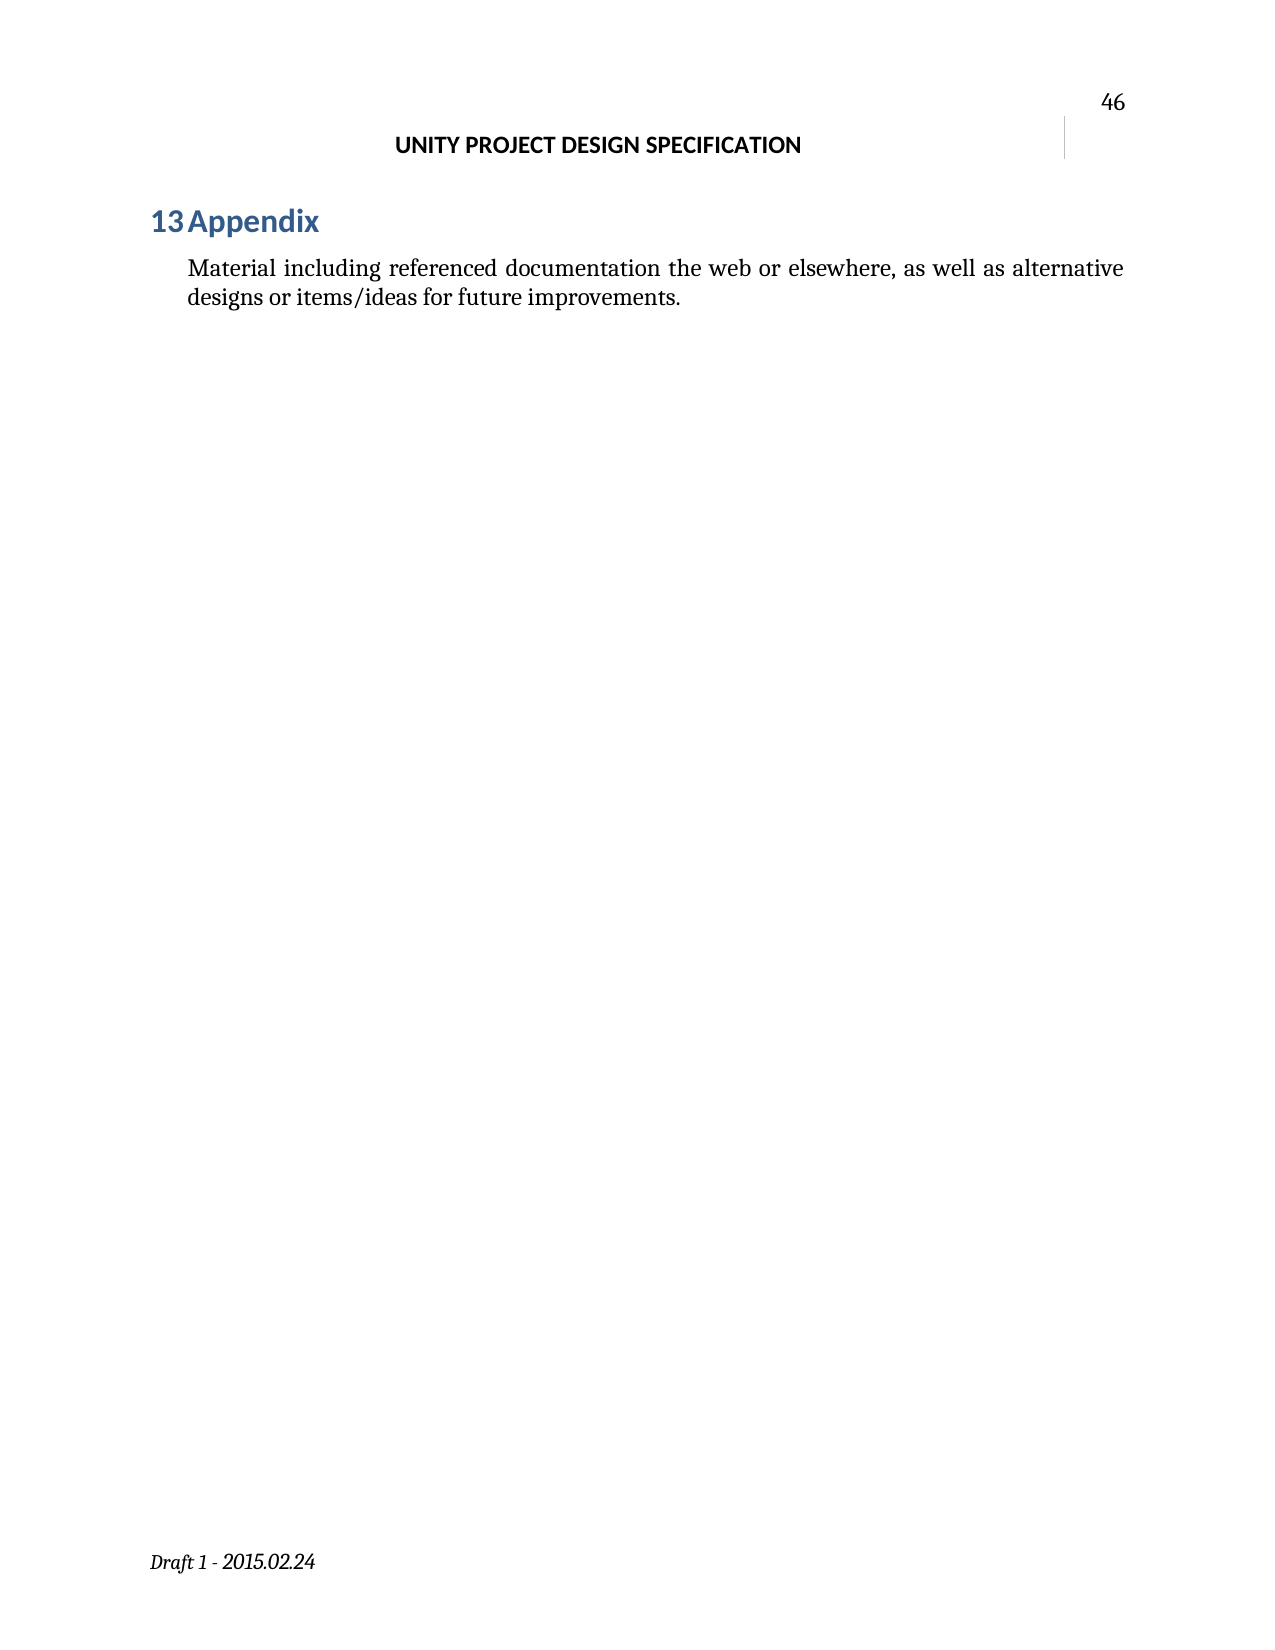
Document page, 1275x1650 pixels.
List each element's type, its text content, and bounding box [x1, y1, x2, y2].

text Material including referenced documentation the web or elsewhere, as well as alternative designs or items/ideas for future improvements. [187, 254, 1125, 311]
subtitle Appendix [150, 201, 1125, 241]
